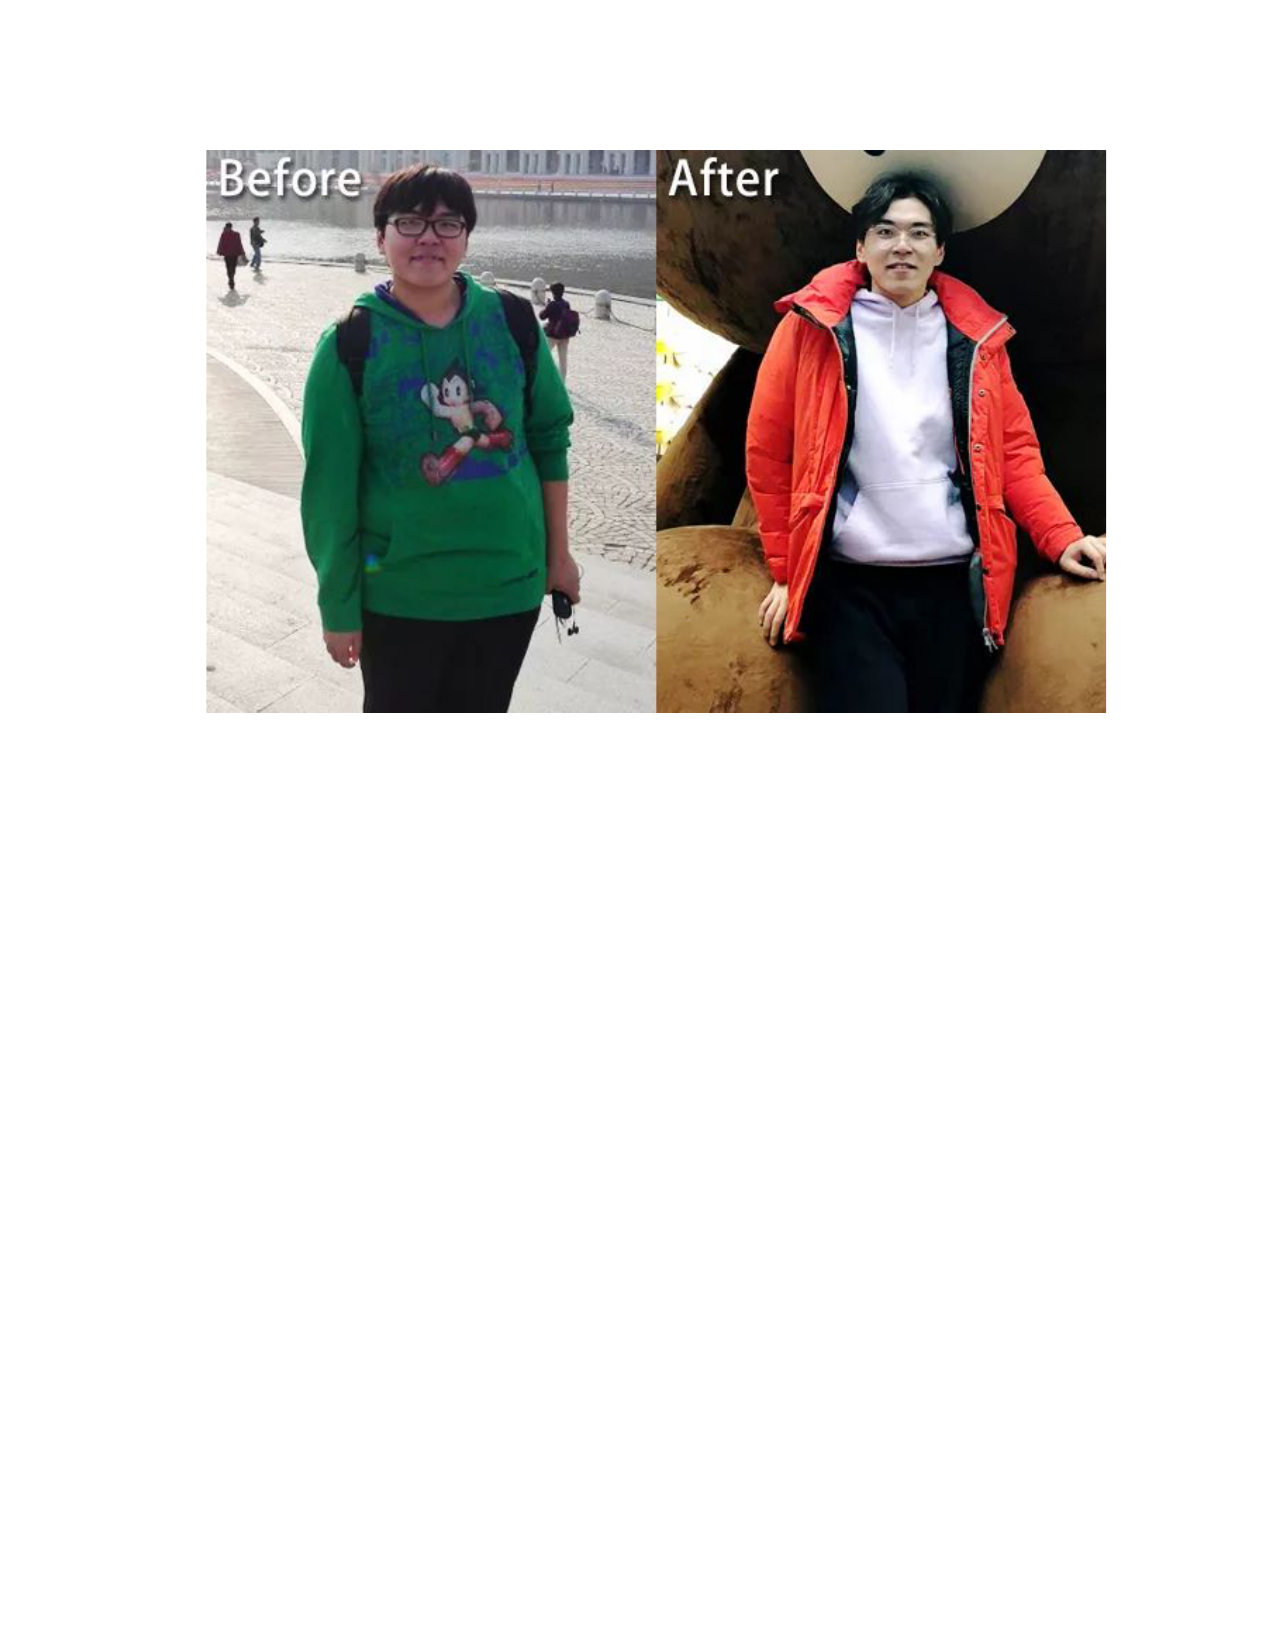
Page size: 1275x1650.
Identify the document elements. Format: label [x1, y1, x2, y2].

picture [206, 150, 1107, 713]
